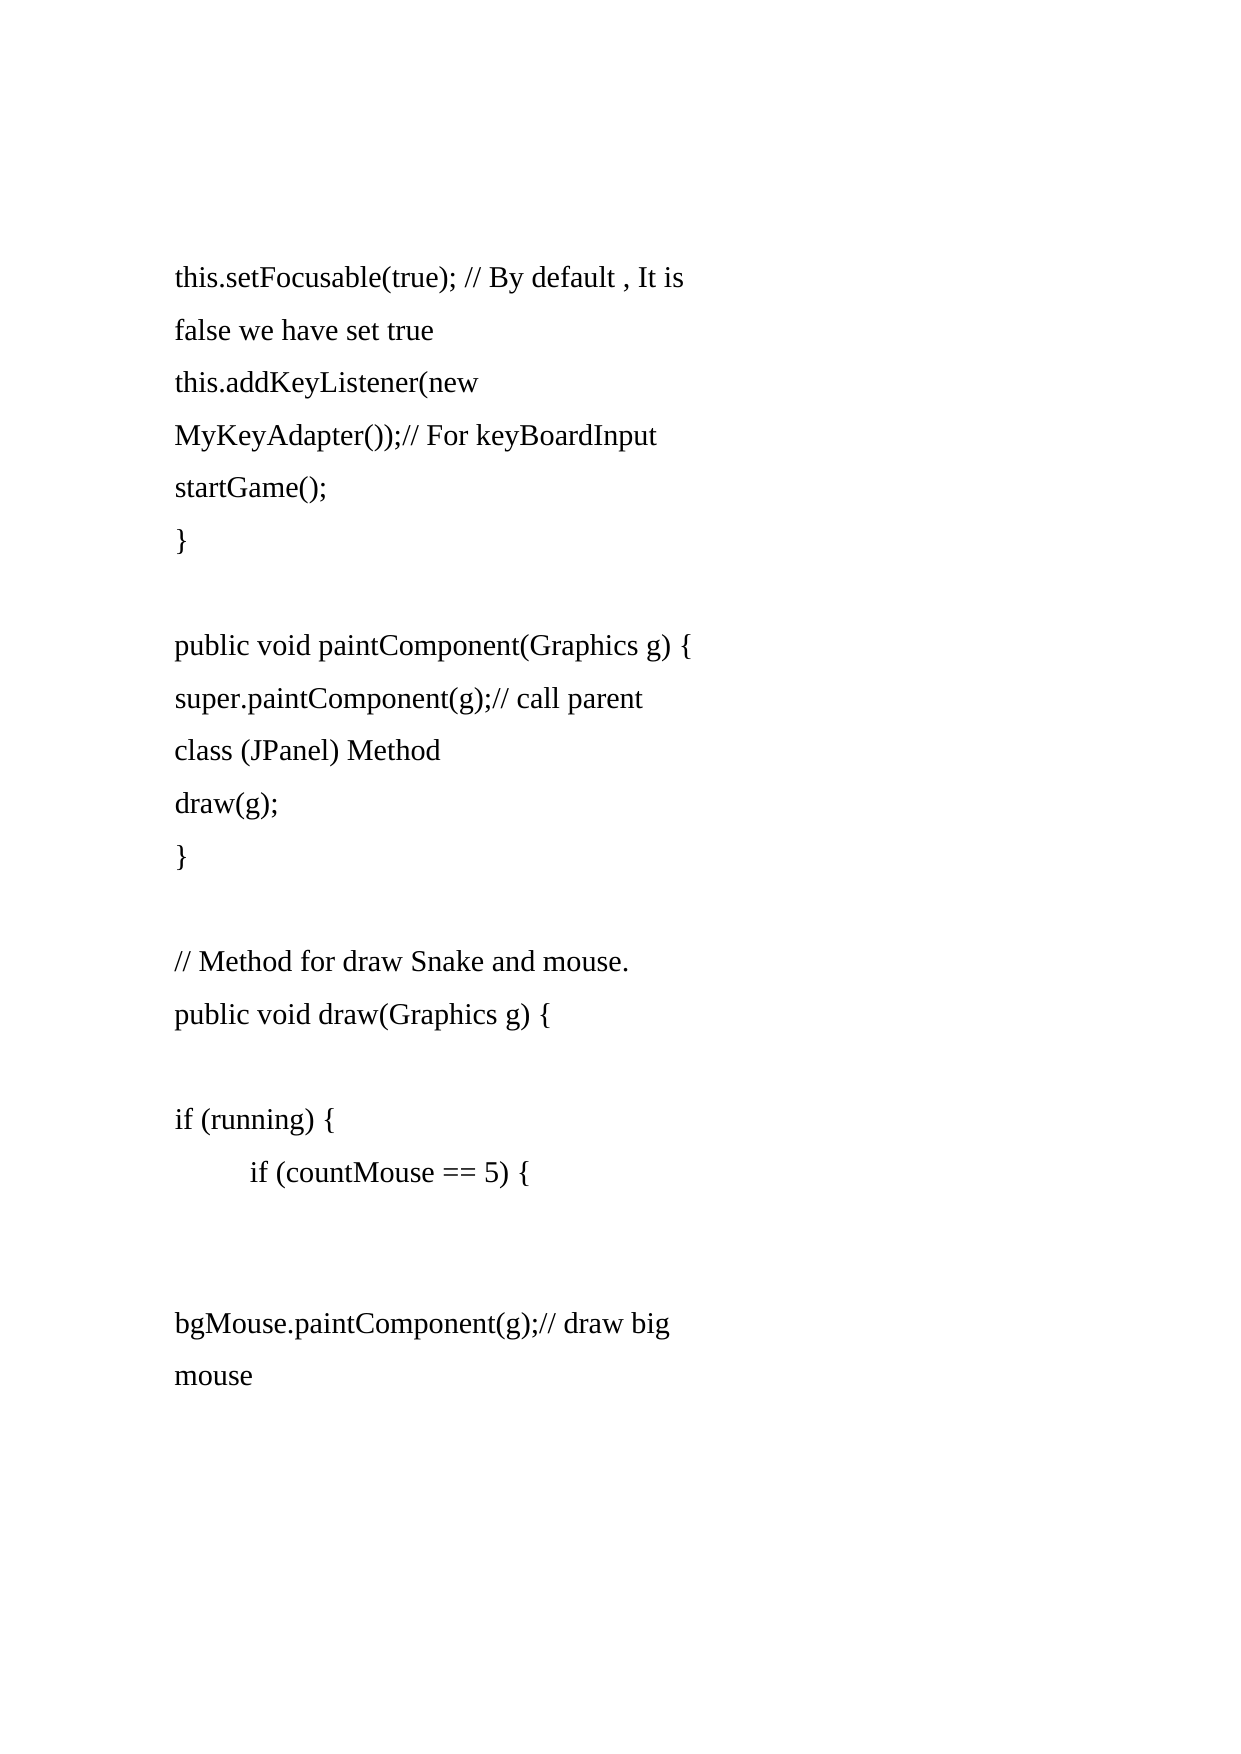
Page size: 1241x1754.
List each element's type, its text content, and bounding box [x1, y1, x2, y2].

text public void paintComponent(Graphics g) { [173, 627, 696, 662]
text } [173, 522, 696, 557]
text public void draw(Graphics g) { [173, 996, 696, 1031]
text bgMouse.paintComponent(g);// draw big mouse [173, 1259, 696, 1392]
text // Method for draw Snake and mouse. [173, 943, 696, 978]
text super.paintComponent(g);// call parent class (JPanel) Method [173, 680, 696, 767]
text } [173, 838, 696, 873]
text if (running) { [173, 1101, 696, 1136]
text this.addKeyListener(new MyKeyAdapter());// For keyBoardInput [173, 364, 696, 451]
text draw(g); [173, 785, 696, 820]
text if (countMouse == 5) { [173, 1154, 696, 1189]
text startGame(); [173, 469, 696, 504]
text this.setFocusable(true); // By default , It is false we have set true [173, 259, 696, 346]
